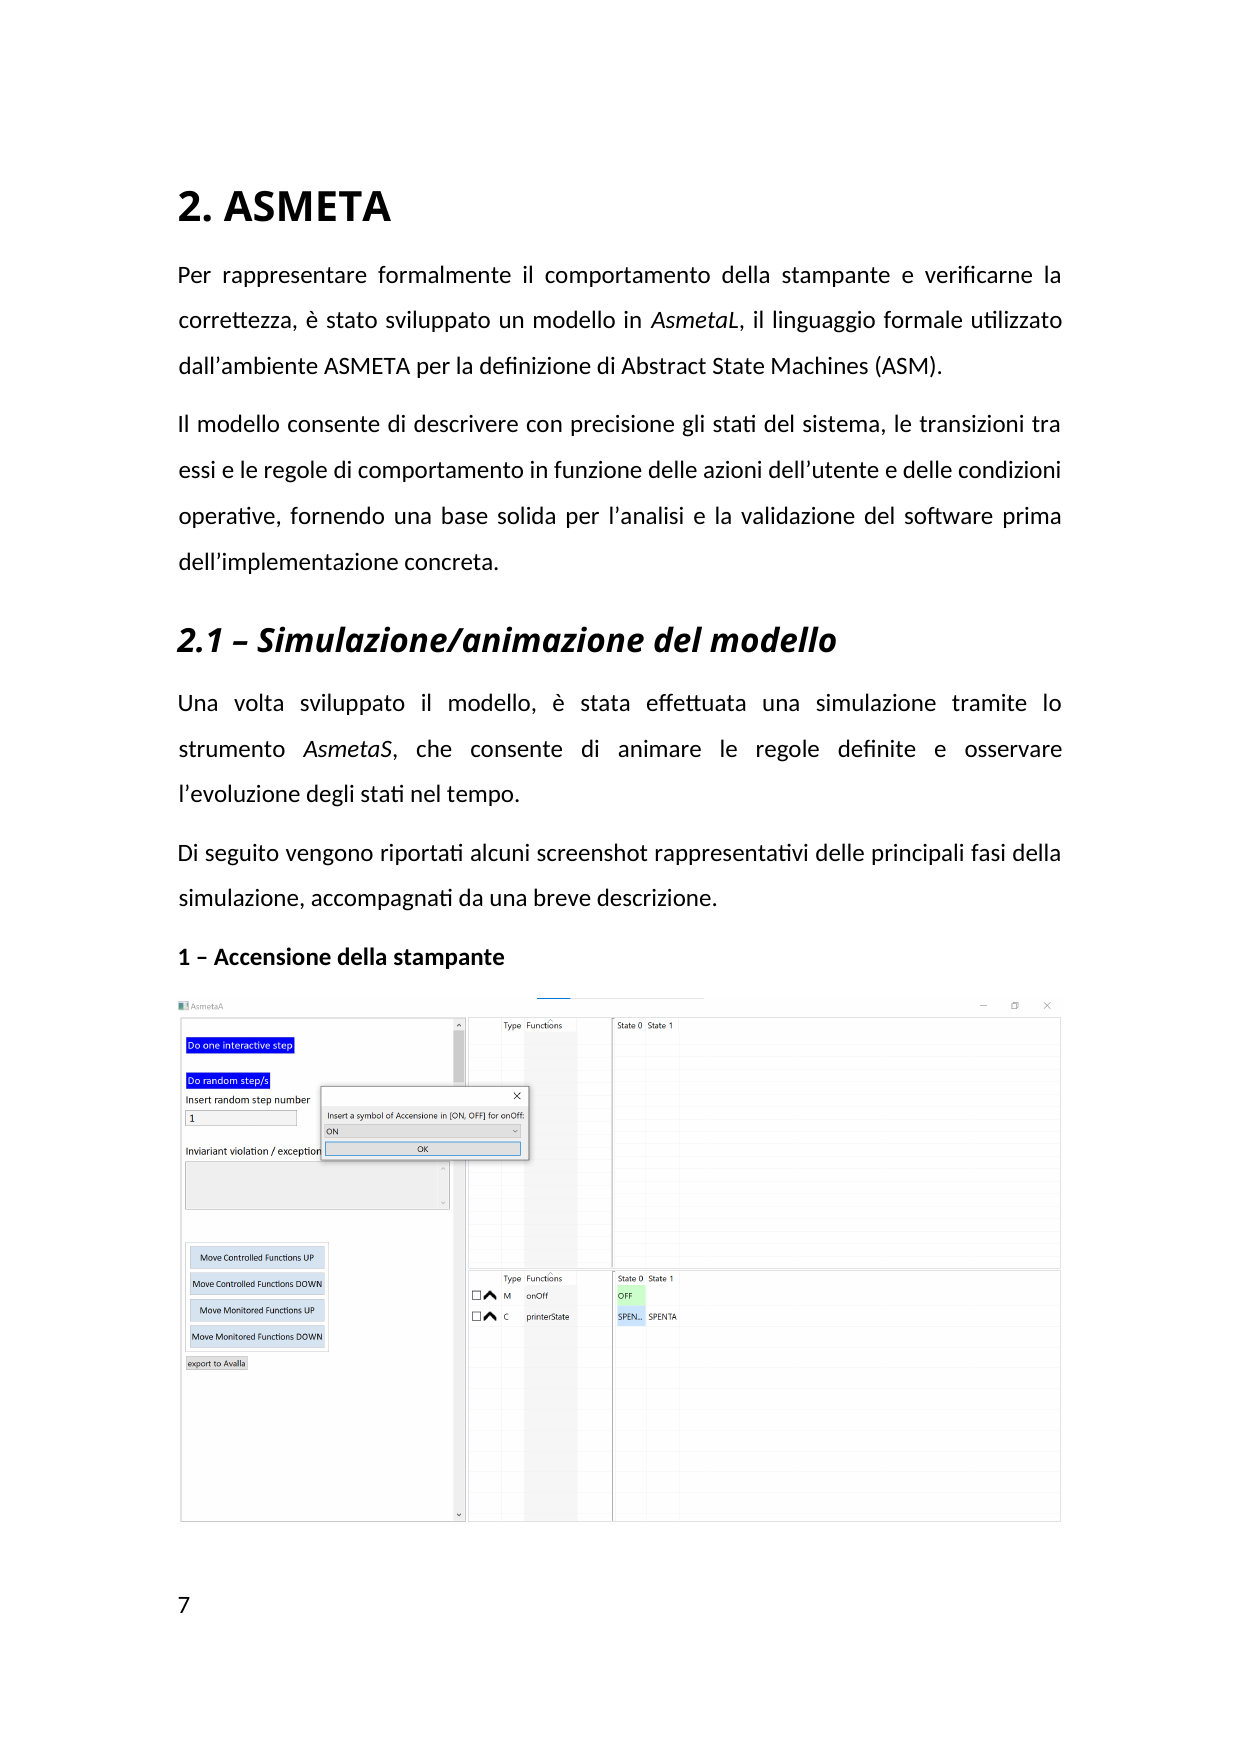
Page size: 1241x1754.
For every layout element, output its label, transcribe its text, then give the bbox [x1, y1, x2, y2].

text 1 – Accensione della stampante [177, 941, 1063, 971]
picture [177, 998, 1063, 1525]
text Il modello consente di descrivere con precisione gli stati del sistema, le transizioni tra essi e le regole di comportamento in funzione delle azioni dell’utente e delle condizioni operative, fornendo una base solida per l’analisi e la validazione del software prima dell’implementazione concreta. [177, 409, 1063, 576]
subtitle 2.1 – Simulazione/animazione del modello [177, 617, 1063, 662]
text Di seguito vengono riportati alcuni screenshot rappresentativi delle principali fasi della simulazione, accompagnati da una breve descrizione. [177, 837, 1063, 913]
text Una volta sviluppato il modello, è stata effettuata una simulazione tramite lo strumento AsmetaS, che consente di animare le regole definite e osservare l’evoluzione degli stati nel tempo. [177, 687, 1063, 809]
subtitle 2. ASMETA [177, 177, 1063, 234]
text Per rappresentare formalmente il comportamento della stampante e verificarne la correttezza, è stato sviluppato un modello in AsmetaL, il linguaggio formale utilizzato dall’ambiente ASMETA per la definizione di Abstract State Machines (ASM). [177, 259, 1063, 381]
